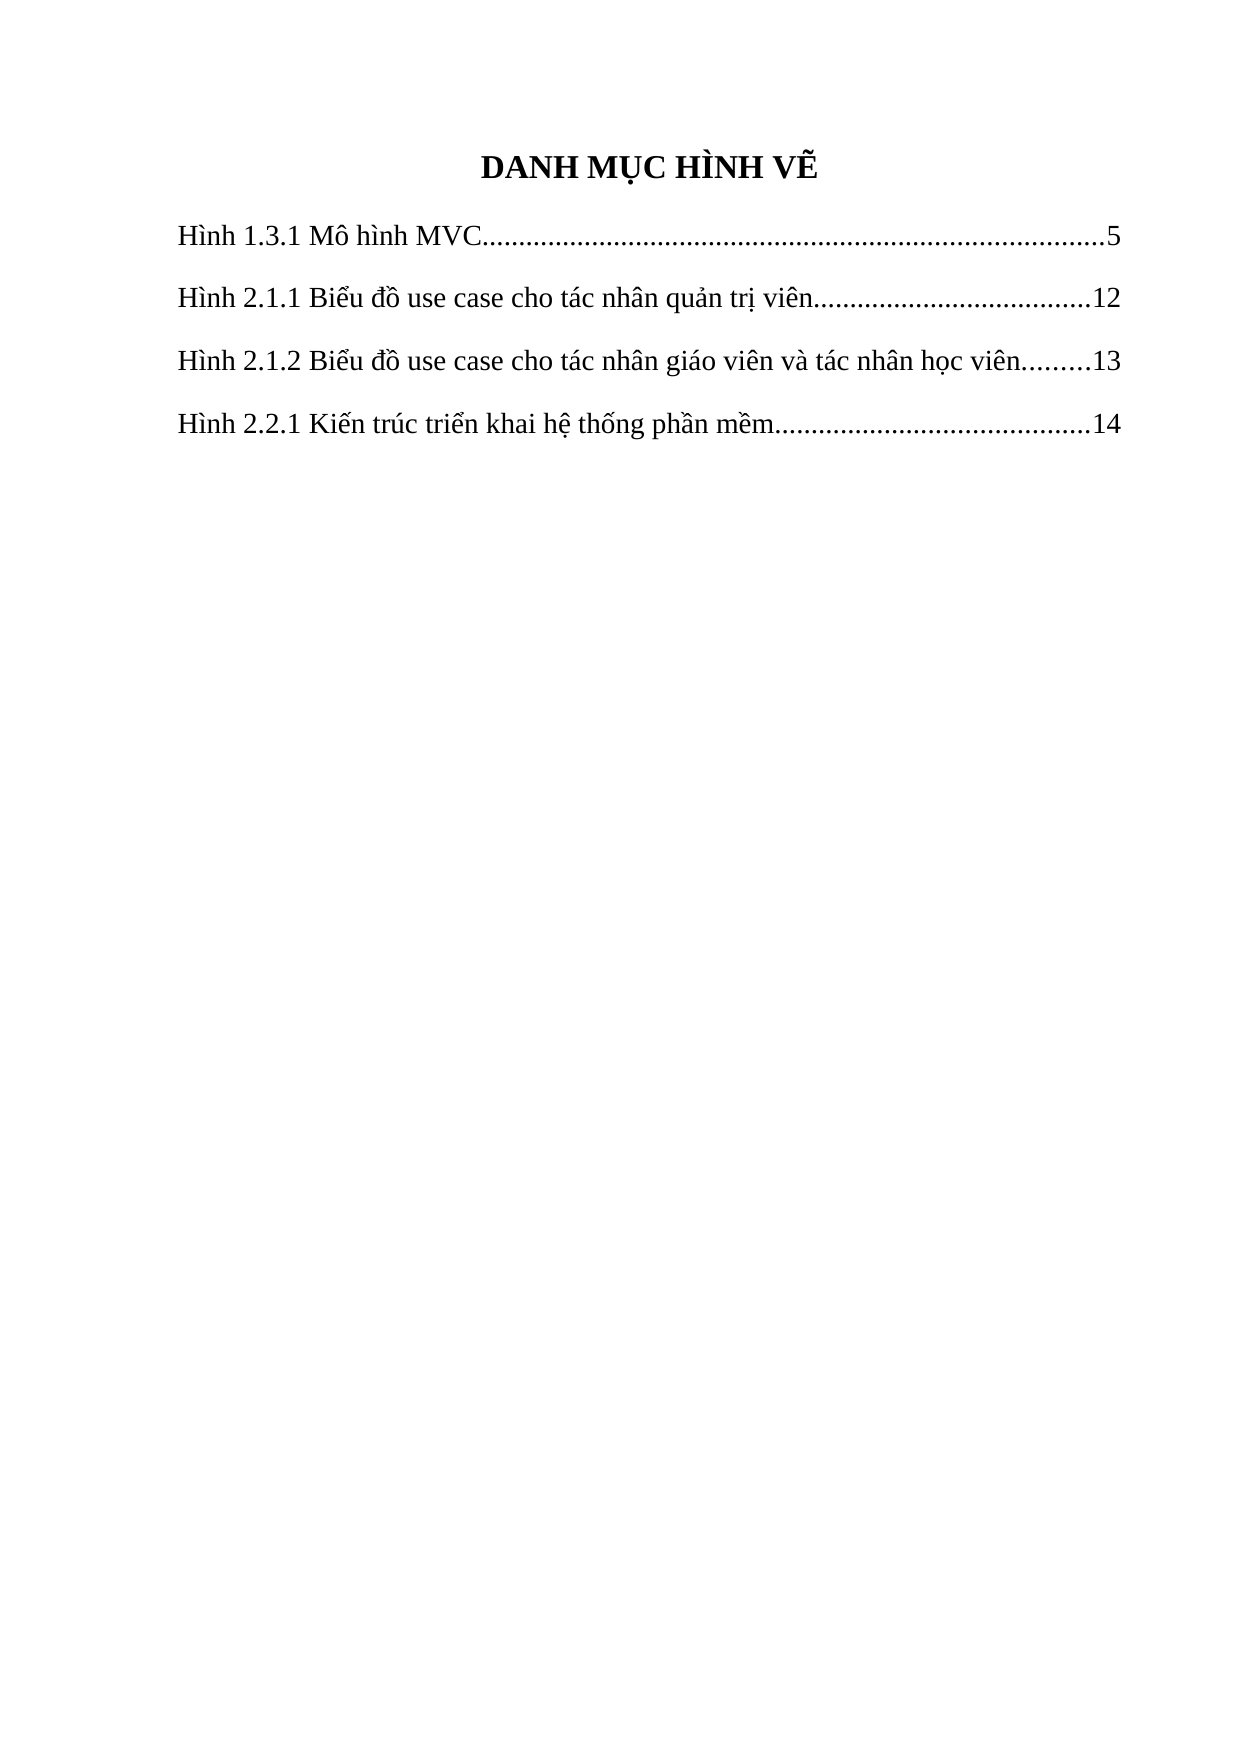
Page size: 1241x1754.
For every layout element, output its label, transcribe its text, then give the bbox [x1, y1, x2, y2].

text Hình 1.3.1 Mô hình MVC 5 [177, 218, 1122, 251]
text Hình 2.2.1 Kiến trúc triển khai hệ thống phần mềm 14 [177, 406, 1122, 440]
text Hình 2.1.2 Biểu đồ use case cho tác nhân giáo viên và tác nhân học viên 13 [177, 343, 1122, 377]
subtitle DANH MỤC HÌNH VẼ [177, 148, 1122, 186]
text Hình 2.1.1 Biểu đồ use case cho tác nhân quản trị viên 12 [177, 281, 1122, 314]
